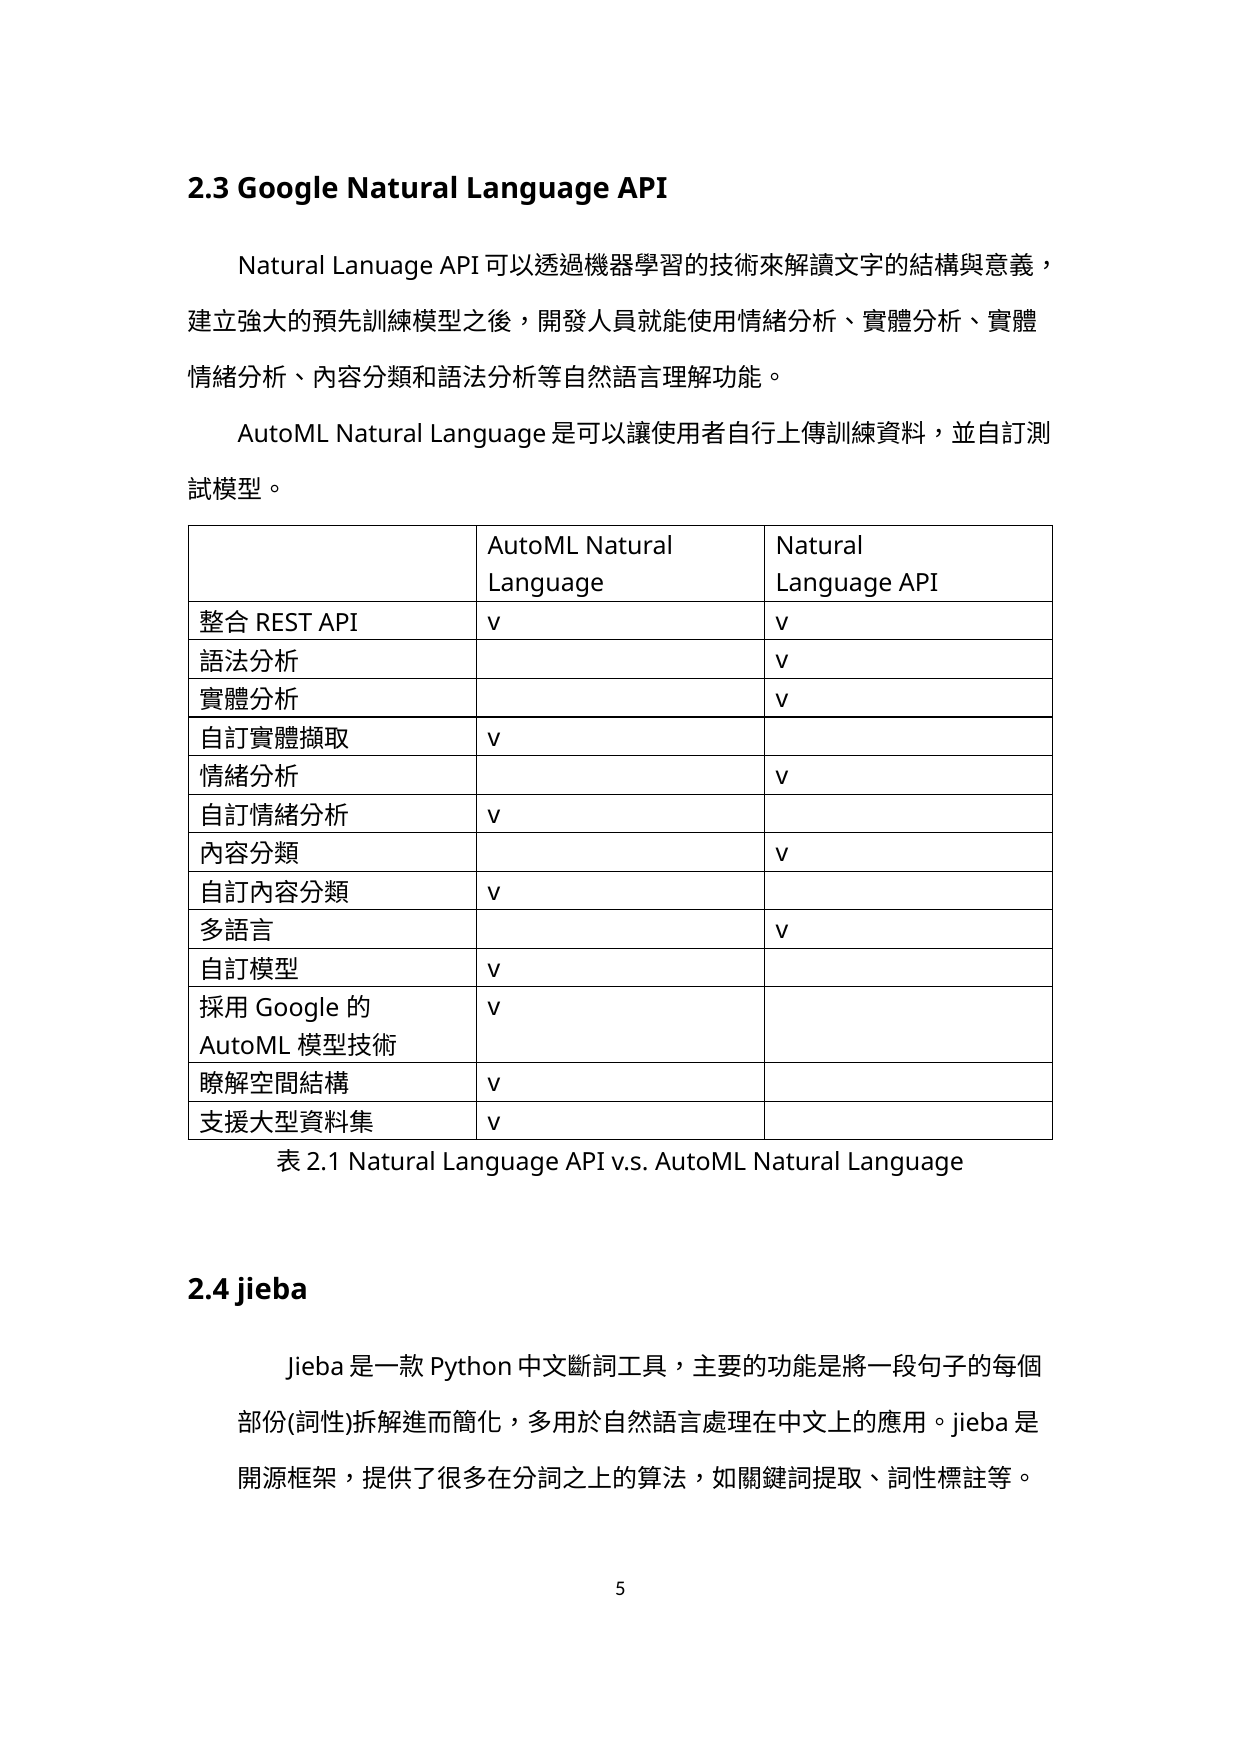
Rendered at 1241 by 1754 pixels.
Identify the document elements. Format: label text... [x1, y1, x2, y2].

table_cell 自訂實體擷取 [189, 718, 476, 755]
table_cell [765, 718, 1052, 755]
table_cell v [477, 602, 764, 639]
table_header AutoML Natural Language [477, 526, 764, 601]
table_cell v [477, 987, 764, 1062]
table_cell v [477, 1063, 764, 1101]
table_cell [477, 640, 764, 678]
table_cell [765, 949, 1052, 986]
table_cell v [477, 872, 764, 909]
table_cell 自訂內容分類 [189, 872, 476, 909]
table_header Natural Language API [765, 526, 1052, 601]
table_cell [765, 795, 1052, 832]
table_cell v [477, 949, 764, 986]
table_cell v [765, 833, 1052, 871]
table_cell [765, 872, 1052, 909]
text AutoML Natural Language是可以讓使用者自行上傳訓練資料，並自訂測試模型。 [187, 413, 1053, 507]
table_cell v [765, 679, 1052, 716]
table_cell [477, 910, 764, 948]
table_cell [765, 1102, 1052, 1139]
table_header [189, 526, 476, 601]
table_cell 自訂情緒分析 [189, 795, 476, 832]
table_cell [765, 987, 1052, 1062]
table_cell [477, 756, 764, 793]
table_cell v [477, 718, 764, 755]
table_cell 採用 Google 的 AutoML 模型技術 [189, 987, 476, 1062]
table_cell [477, 679, 764, 716]
text Jieba是一款Python中文斷詞工具，主要的功能是將一段句子的每個部份(詞性)拆解進而簡化，多用於自然語言處理在中文上的應用。jieba是開源框架，提供了很多在分詞之上的算法，如關鍵詞提取、詞性標註等。 [237, 1345, 1053, 1495]
table_cell 情緒分析 [189, 756, 476, 793]
table_cell v [765, 910, 1052, 948]
table_cell v [765, 602, 1052, 639]
table_cell 多語言 [189, 910, 476, 948]
table_cell 自訂模型 [189, 949, 476, 986]
text 表2.1 Natural Language API v.s. AutoML Natural Language [187, 1140, 1053, 1178]
table_cell [477, 833, 764, 871]
table_cell 語法分析 [189, 640, 476, 678]
table_cell [765, 1063, 1052, 1101]
text 2.4 jieba [187, 1251, 1053, 1326]
table_cell v [765, 756, 1052, 793]
table_cell v [477, 795, 764, 832]
table_cell 整合 REST API [189, 602, 476, 639]
text 2.3 Google Natural Language API [187, 150, 1053, 225]
text Natural Lanuage API可以透過機器學習的技術來解讀文字的結構與意義，建立強大的預先訓練模型之後，開發人員就能使用情緒分析、實體分析、實體情緒分析、內容分類和語法分析等自然語言理解功能。 [187, 245, 1053, 395]
table_cell 內容分類 [189, 833, 476, 871]
table_cell 瞭解空間結構 [189, 1063, 476, 1101]
table_cell 實體分析 [189, 679, 476, 716]
table_cell v [765, 640, 1052, 678]
table_cell v [477, 1102, 764, 1139]
table_cell 支援大型資料集 [189, 1102, 476, 1139]
